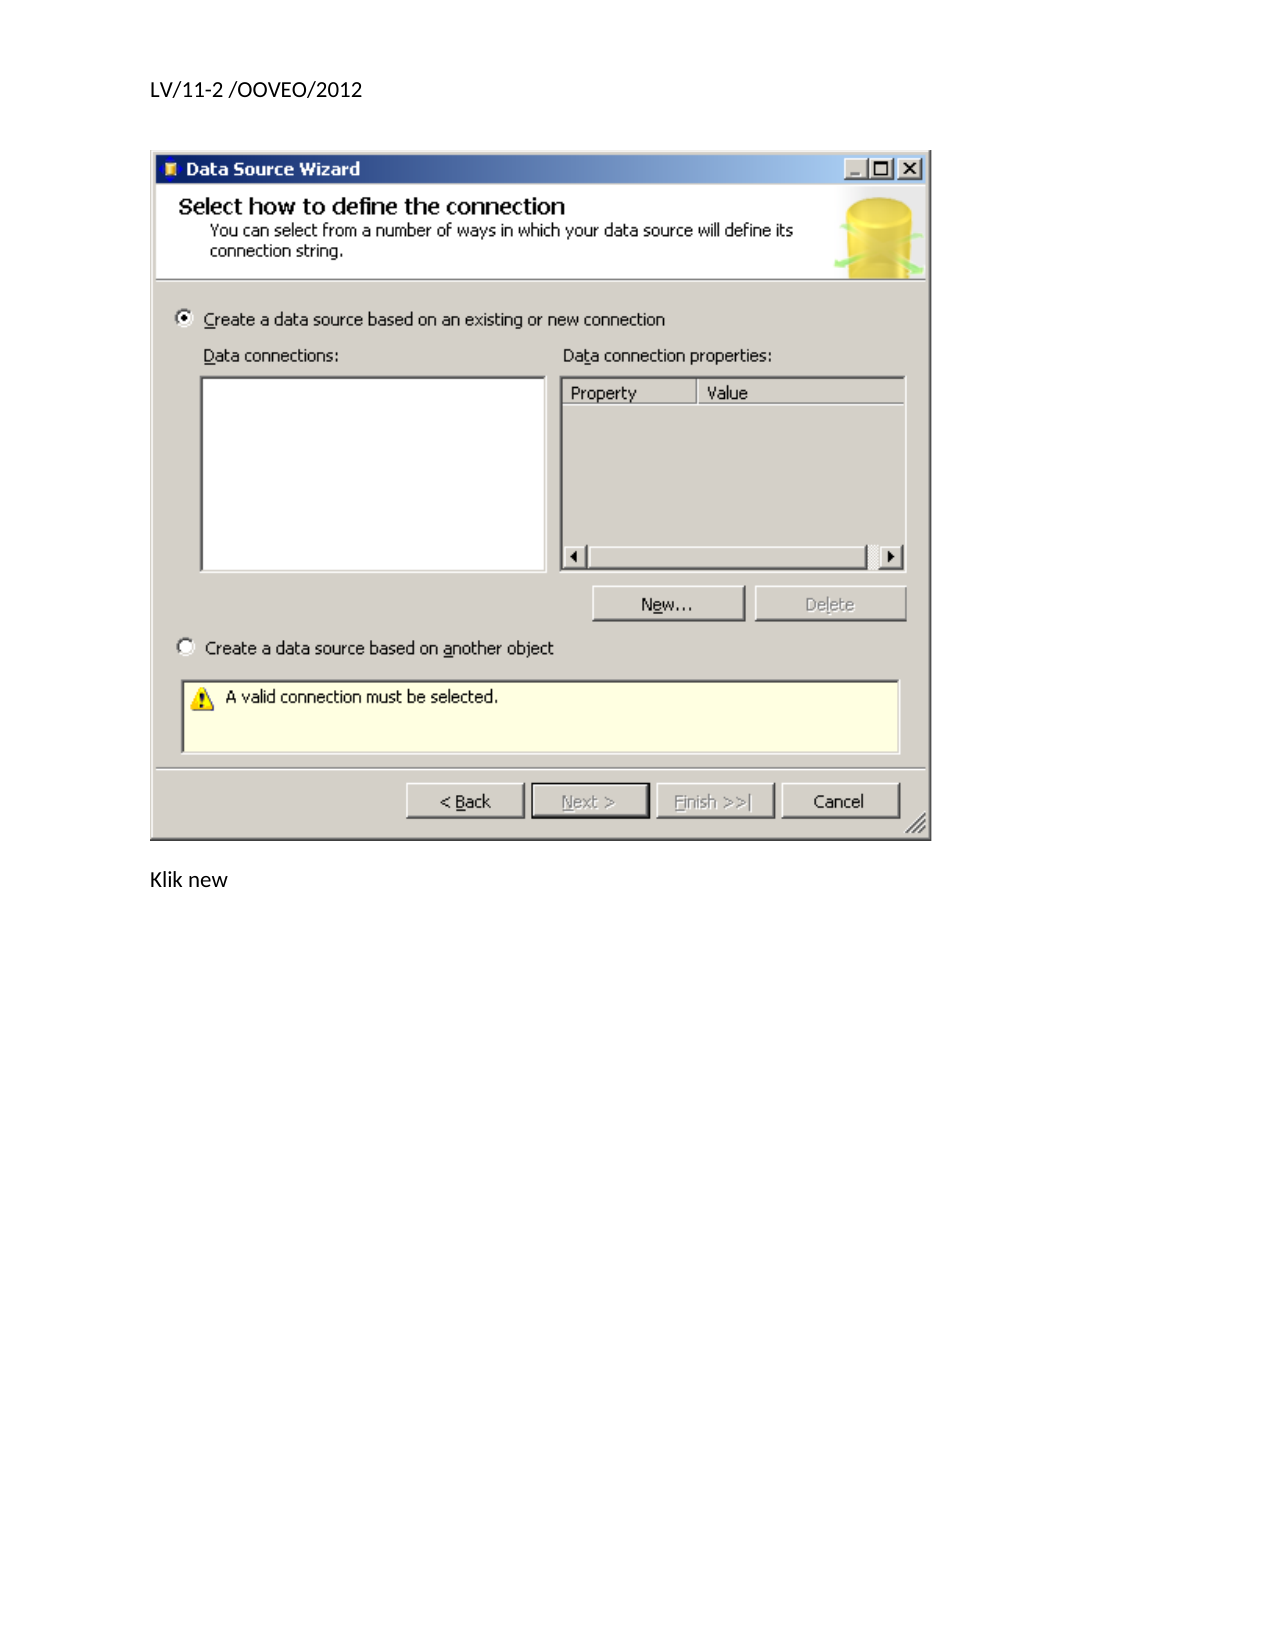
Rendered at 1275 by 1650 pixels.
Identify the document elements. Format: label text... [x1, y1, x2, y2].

text Klik new [150, 866, 1125, 894]
picture [150, 150, 932, 841]
